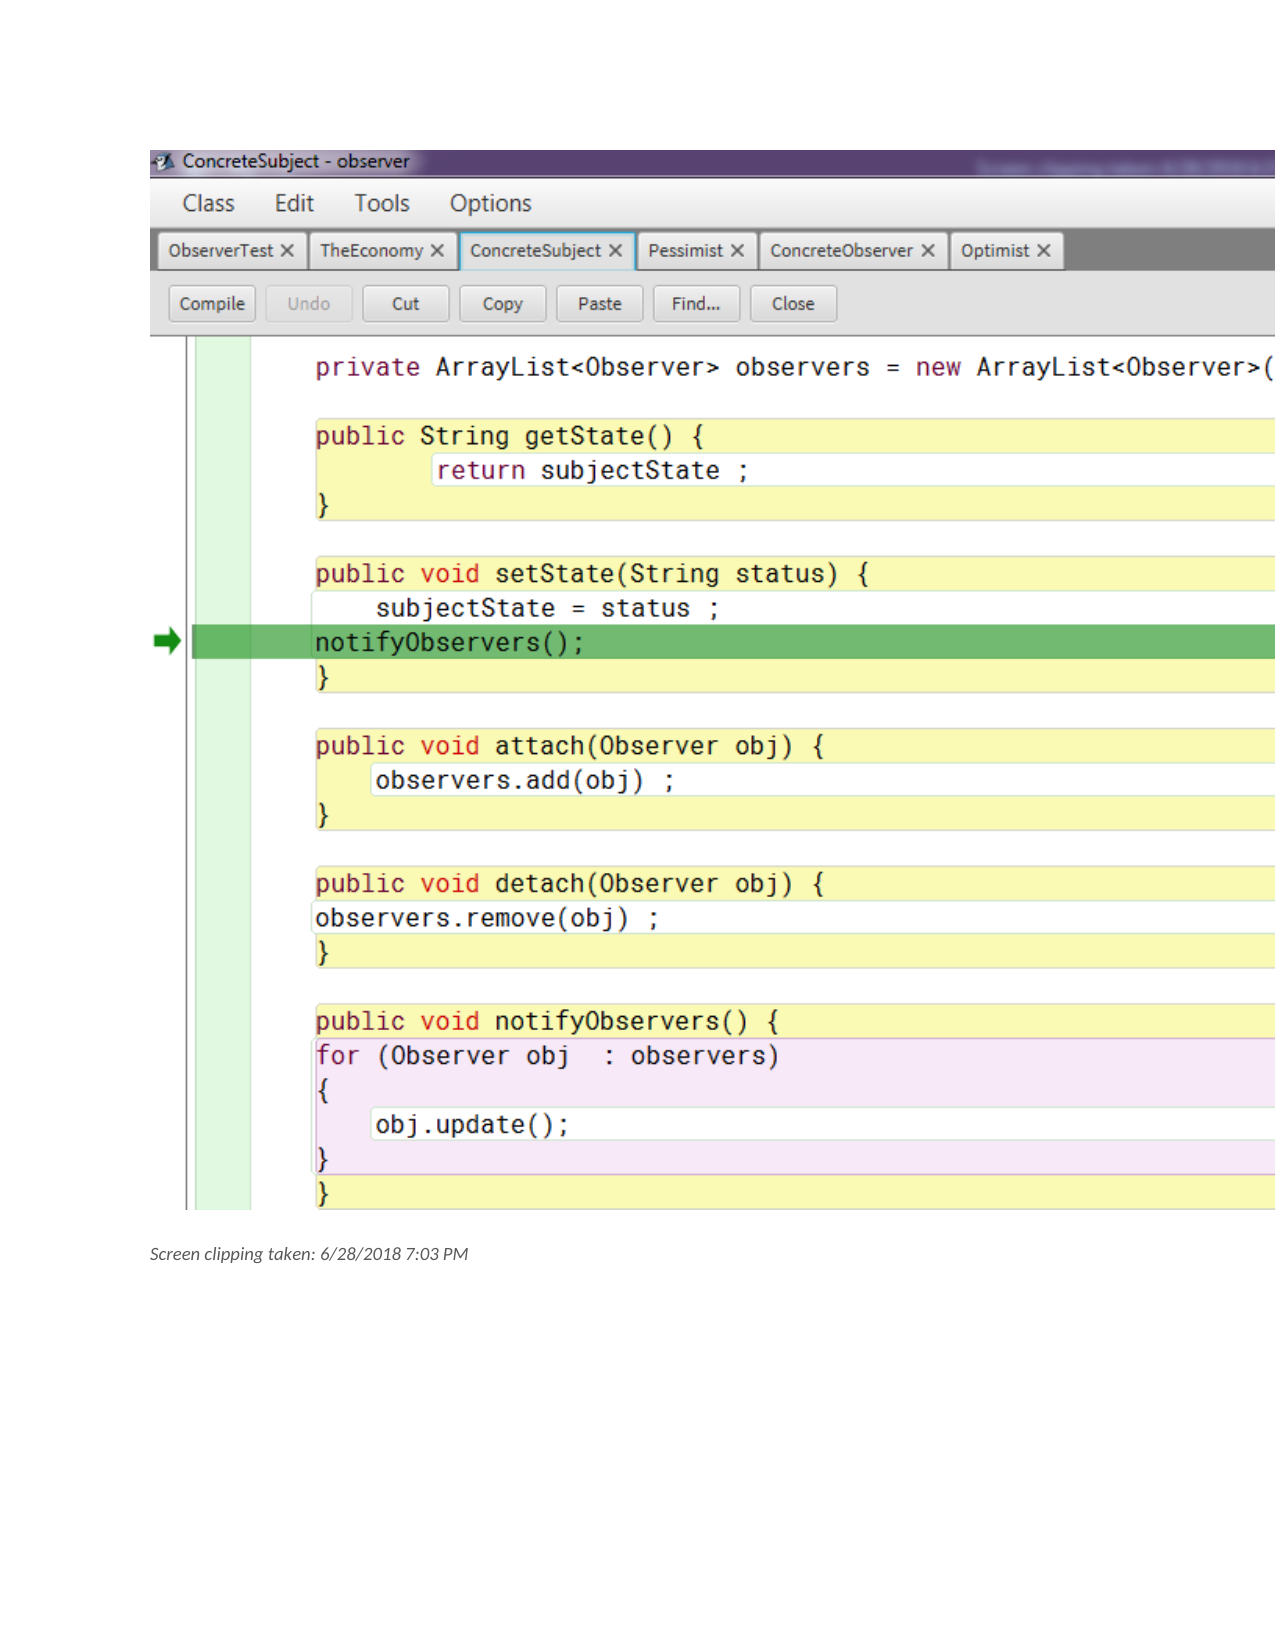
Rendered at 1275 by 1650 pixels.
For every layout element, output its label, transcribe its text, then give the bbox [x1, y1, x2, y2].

picture [150, 150, 1275, 1210]
text Screen clipping taken: 6/28/2018 7:03 PM [150, 1242, 1125, 1265]
